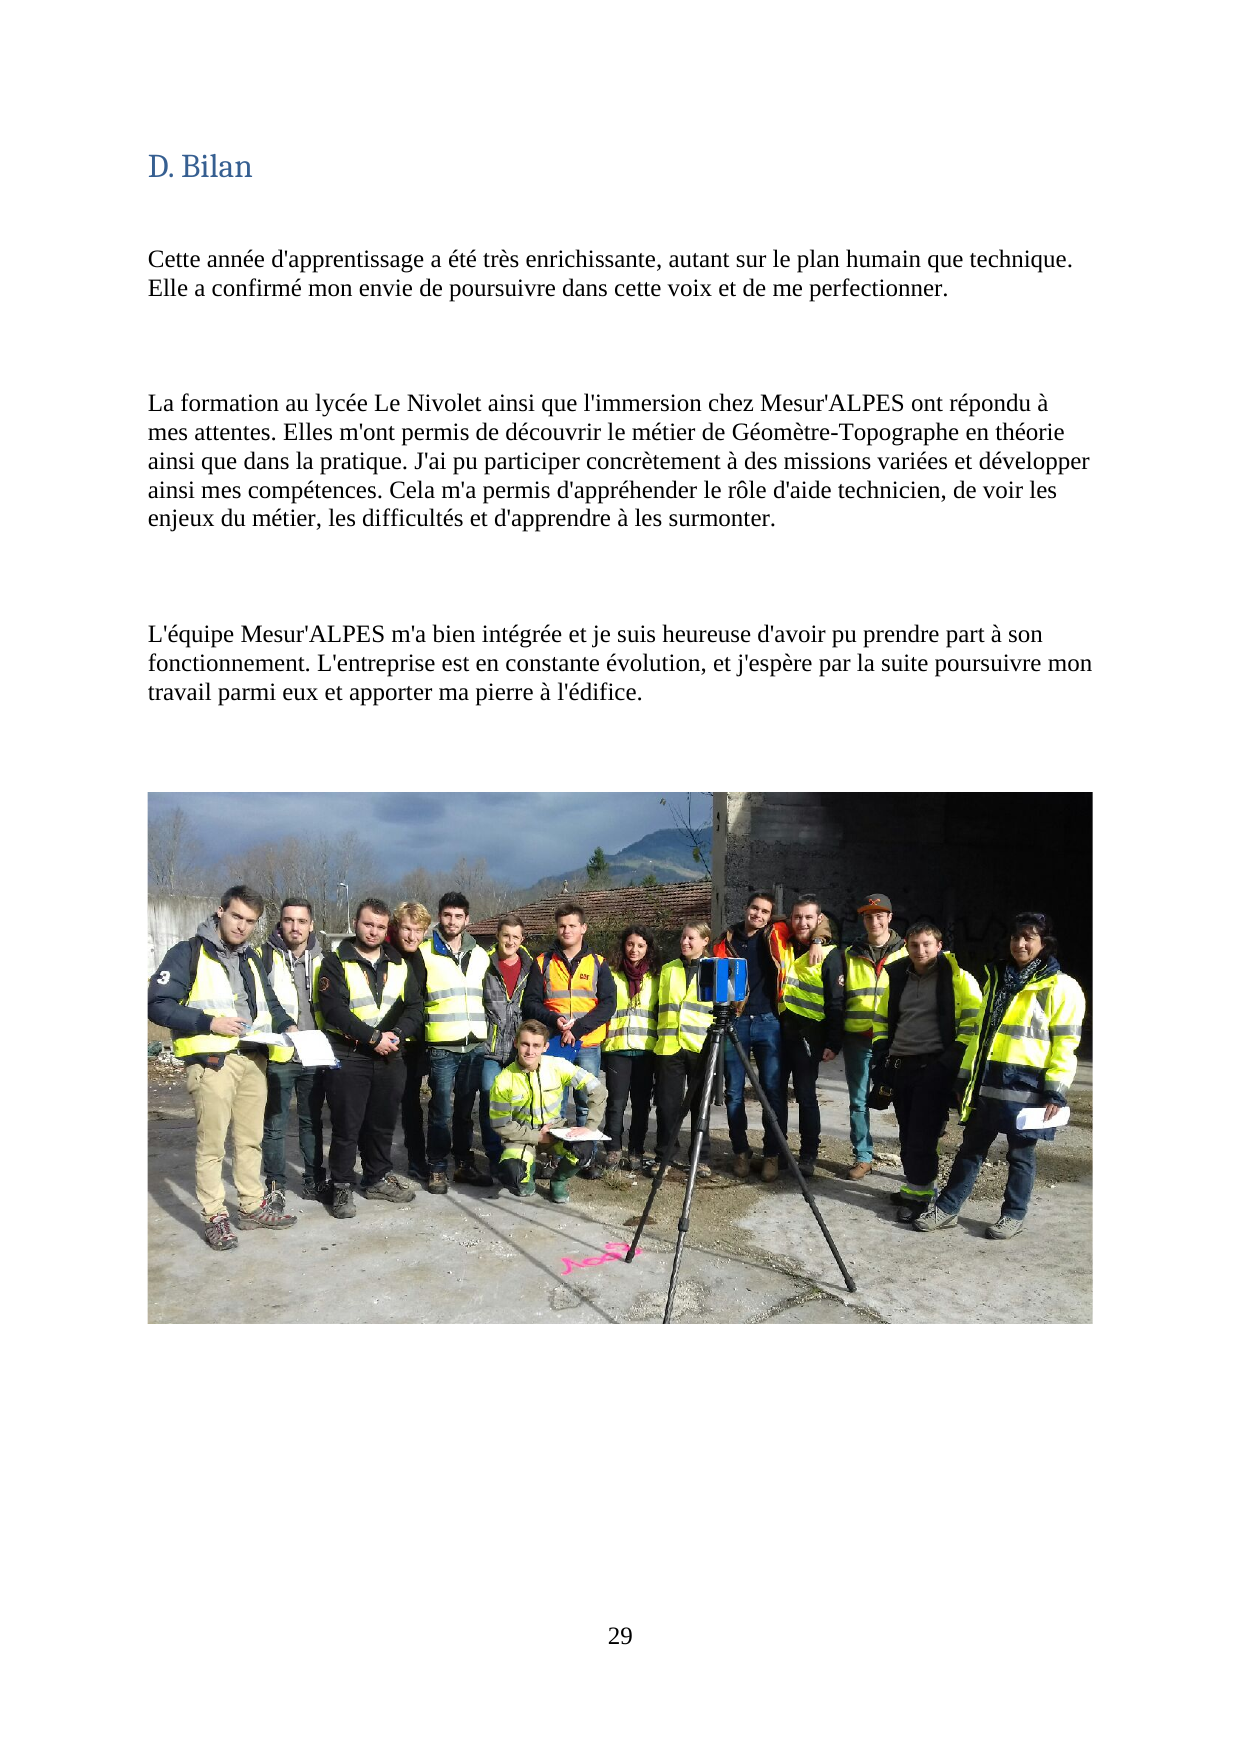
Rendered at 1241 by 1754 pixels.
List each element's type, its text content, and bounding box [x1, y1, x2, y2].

text L'équipe Mesur'ALPES m'a bien intégrée et je suis heureuse d'avoir pu prendre part à son fonctionnement. L'entreprise est en constante évolution, et j'espère par la suite poursuivre mon travail parmi eux et apporter ma pierre à l'édifice. [148, 619, 1093, 706]
text La formation au lycée Le Nivolet ainsi que l'immersion chez Mesur'ALPES ont répondu à mes attentes. Elles m'ont permis de découvrir le métier de Géomètre-Topographe en théorie ainsi que dans la pratique. J'ai pu participer concrètement à des missions variées et développer ainsi mes compétences. Cela m'a permis d'appréhender le rôle d'aide technicien, de voir les enjeux du métier, les difficultés et d'apprendre à les surmonter. [148, 388, 1093, 532]
subtitle D. Bilan [148, 148, 1093, 186]
text Cette année d'apprentissage a été très enrichissante, autant sur le plan humain que technique. Elle a confirmé mon envie de poursuivre dans cette voix et de me perfectionner. [148, 244, 1093, 301]
picture [147, 792, 1093, 1324]
